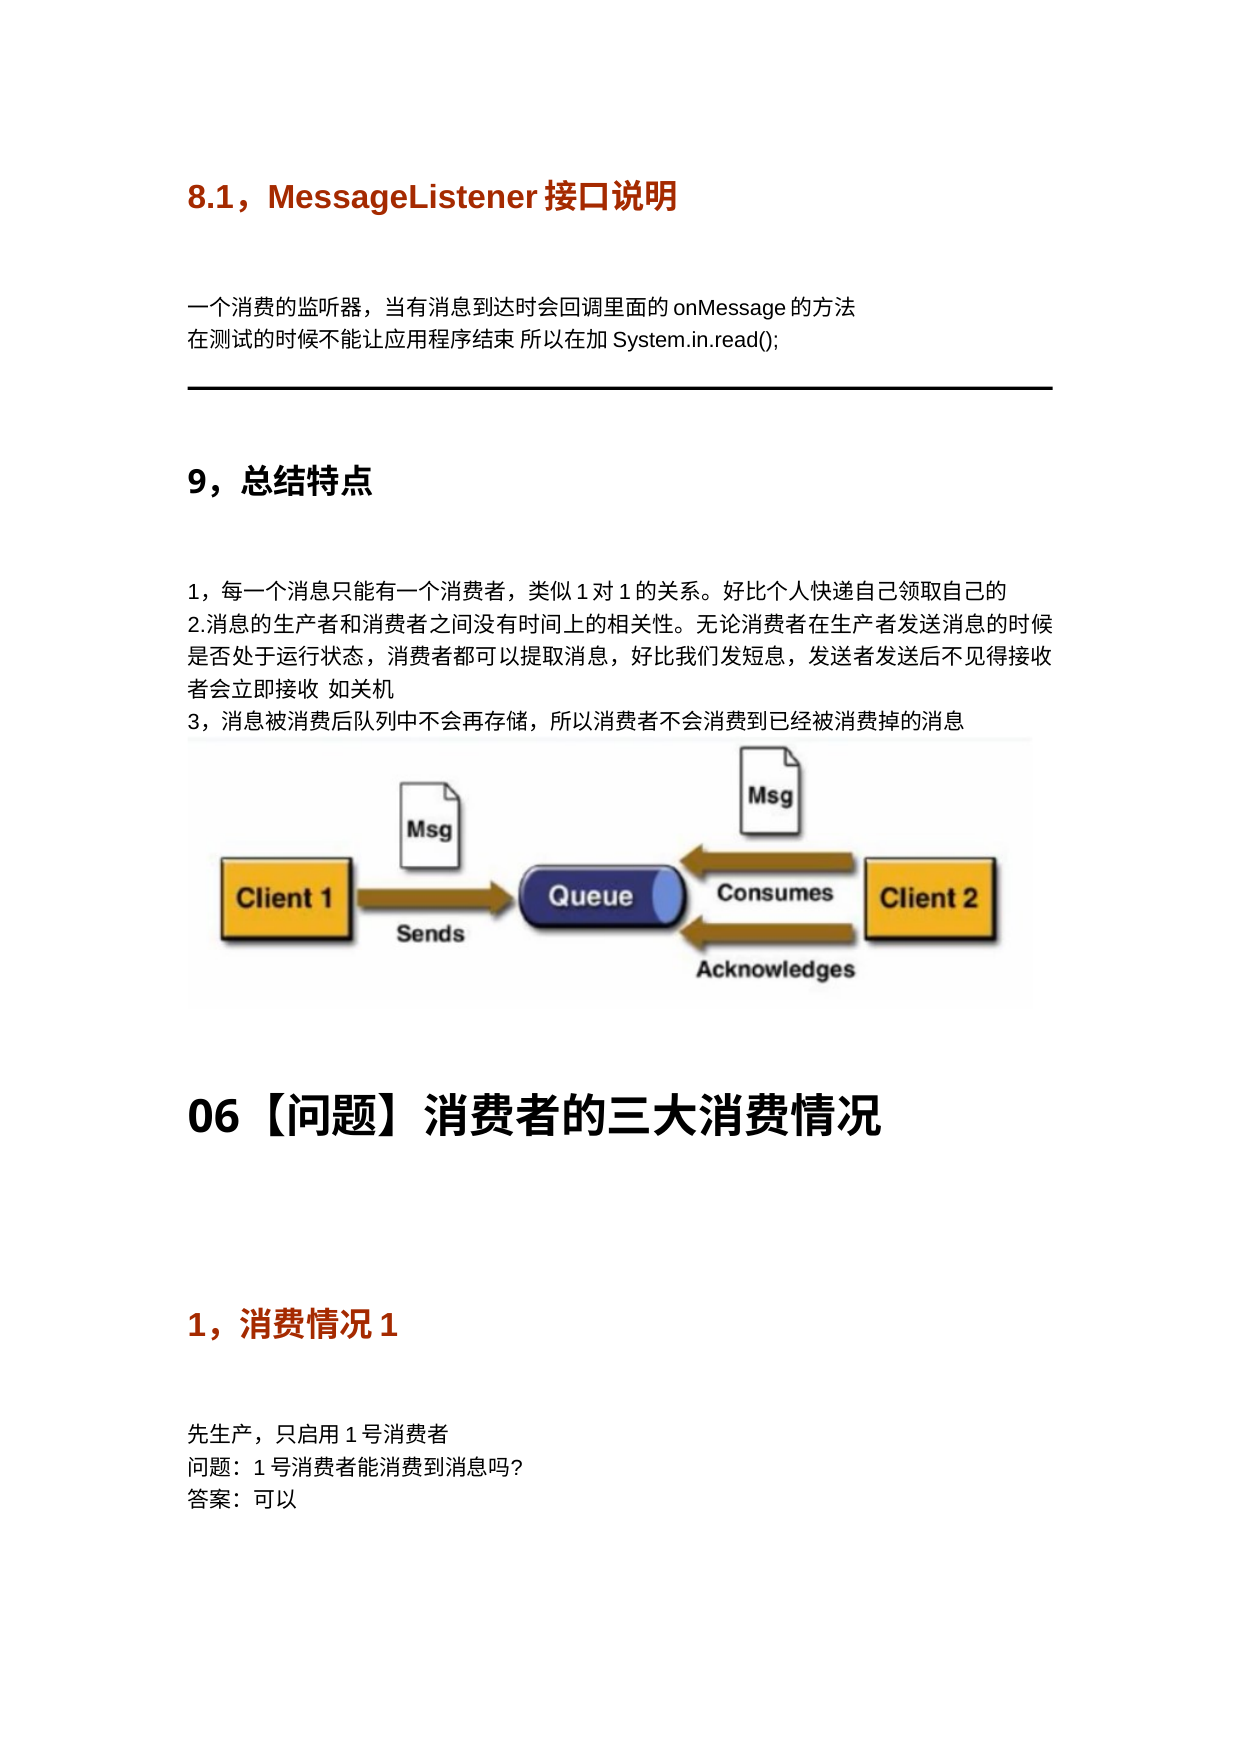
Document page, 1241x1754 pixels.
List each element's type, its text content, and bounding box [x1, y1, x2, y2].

picture [187, 736, 1053, 1029]
subtitle 06【问题】消费者的三大消费情况 [187, 1064, 1053, 1162]
subtitle 1，消费情况1 [187, 1290, 1053, 1355]
text 在测试的时候不能让应用程序结束 所以在加System.in.read(); [187, 322, 1053, 354]
text 先生产，只启用1号消费者 [187, 1417, 1053, 1449]
text 2.消息的生产者和消费者之间没有时间上的相关性。无论消费者在生产者发送消息的时候是否处于运行状态，消费者都可以提取消息，好比我们发短息，发送者发送后不见得接收者会立即接收 如关机 [187, 606, 1053, 704]
text 问题：1号消费者能消费到消息吗? [187, 1449, 1053, 1482]
text 1，每一个消息只能有一个消费者，类似1对1的关系。好比个人快递自己领取自己的 [187, 574, 1053, 606]
subtitle 9，总结特点 [187, 446, 1053, 511]
text 一个消费的监听器，当有消息到达时会回调里面的onMessage的方法 [187, 289, 1053, 322]
subtitle 8.1，MessageListener接口说明 [187, 162, 1053, 227]
text 答案：可以 [187, 1482, 1053, 1514]
text 3，消息被消费后队列中不会再存储，所以消费者不会消费到已经被消费掉的消息 [187, 704, 1053, 736]
